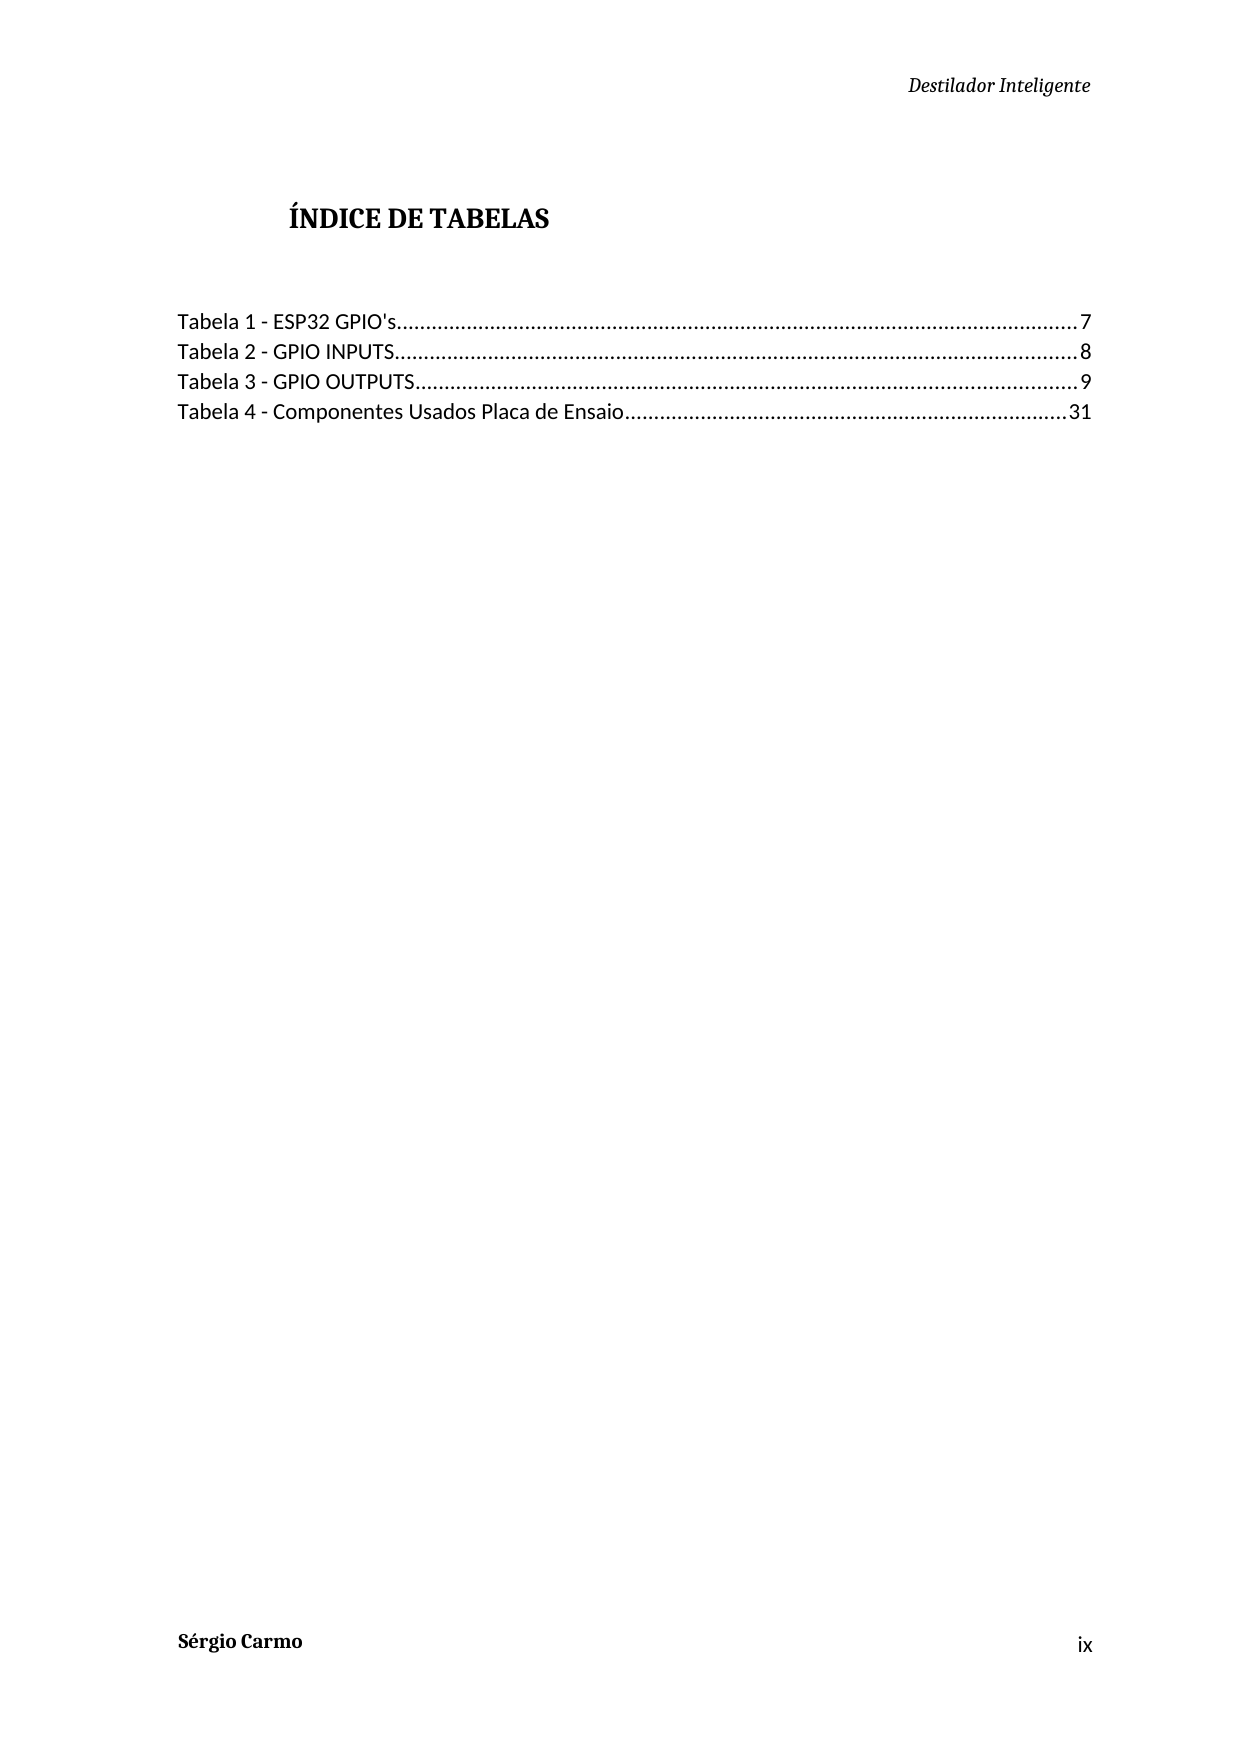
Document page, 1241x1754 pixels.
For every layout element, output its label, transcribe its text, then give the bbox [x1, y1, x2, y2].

text Tabela 2 - GPIO INPUTS 8 [177, 337, 1092, 365]
text Tabela 3 - GPIO OUTPUTS 9 [177, 367, 1092, 395]
text Tabela 4 - Componentes Usados Placa de Ensaio 31 [177, 397, 1092, 425]
text Tabela 1 - ESP32 GPIO's 7 [177, 307, 1092, 335]
list ÍNDICE DE TABELAS [288, 202, 1092, 236]
